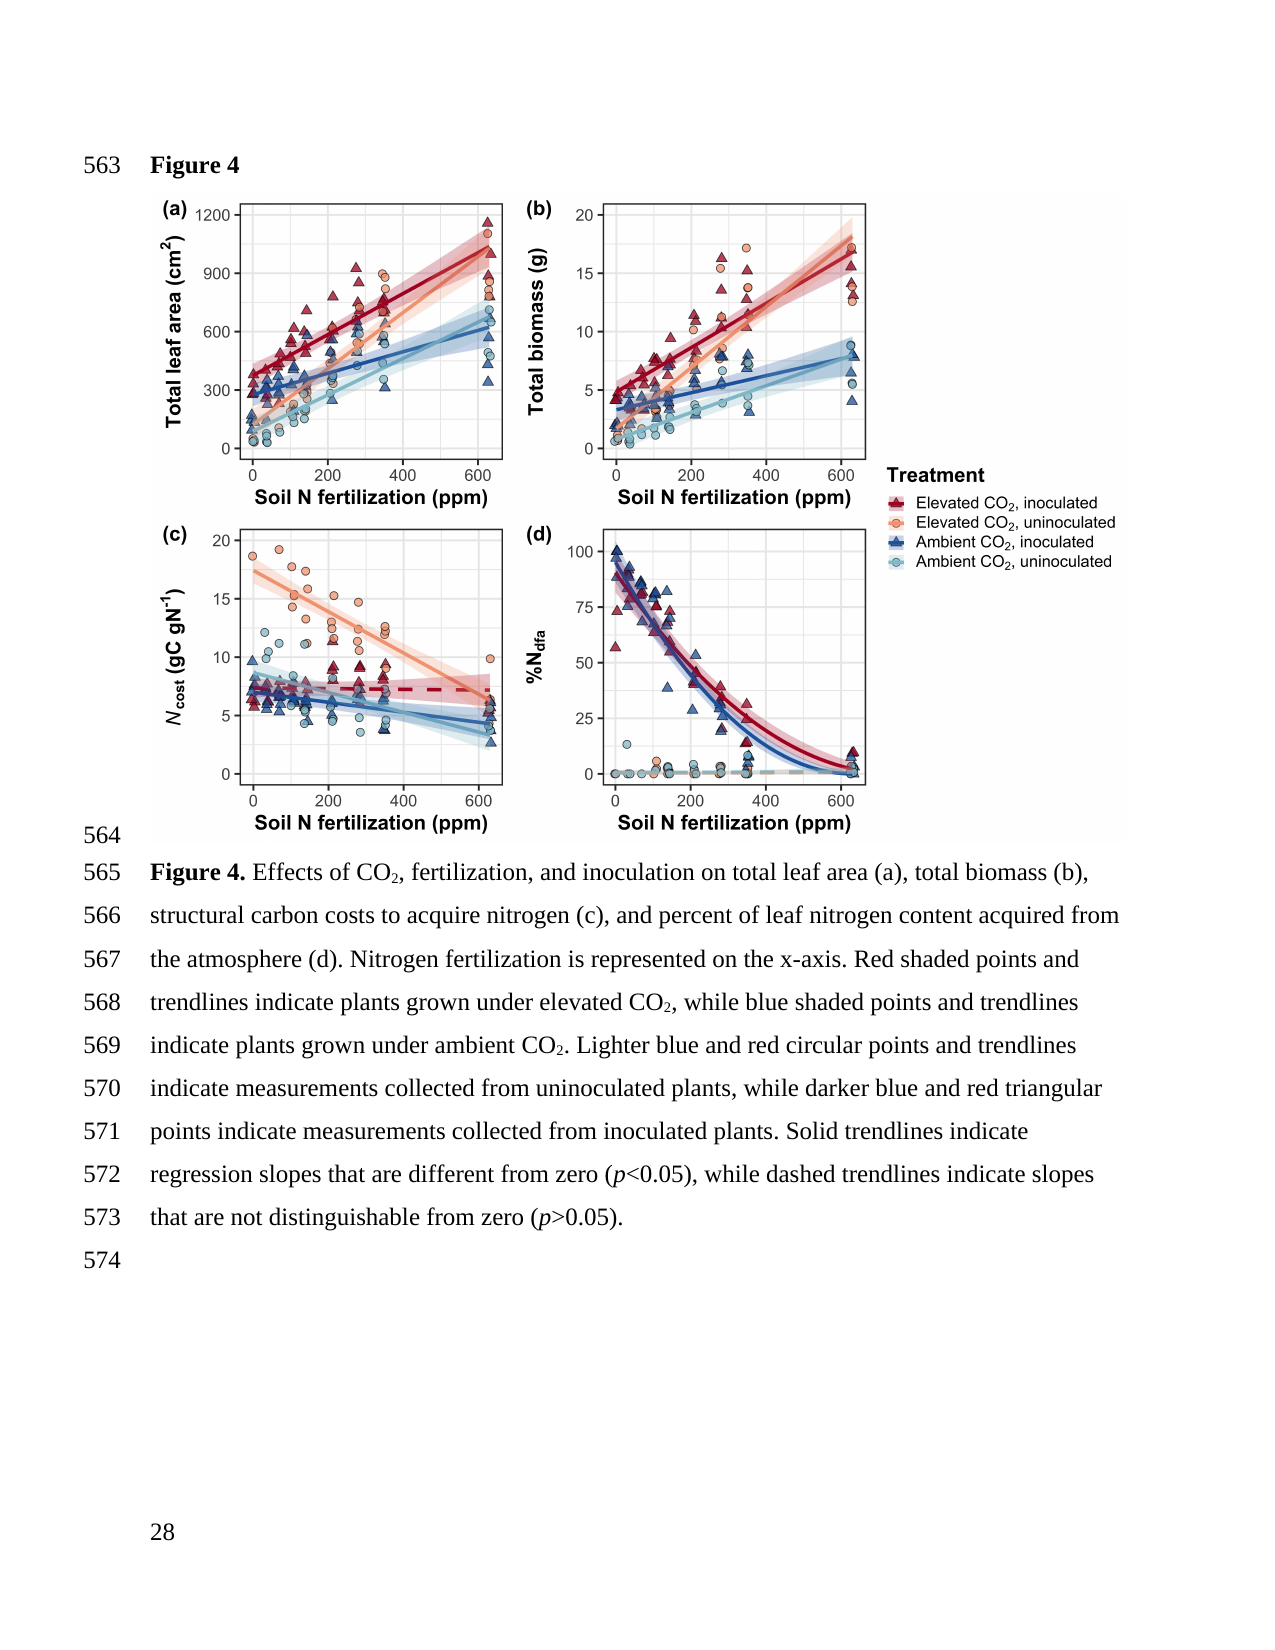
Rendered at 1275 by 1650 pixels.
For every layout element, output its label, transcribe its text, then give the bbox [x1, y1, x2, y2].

text Figure 4 [150, 150, 1125, 179]
text Figure 4. Effects of CO2, fertilization, and inoculation on total leaf area (a), total biomass (b), structural carbon costs to acquire nitrogen (c), and percent of leaf nitrogen content acquired from the atmosphere (d). Nitrogen fertilization is represented on the x-axis. Red shaded points and trendlines indicate plants grown under elevated CO2, while blue shaded points and trendlines indicate plants grown under ambient CO2. Lighter blue and red circular points and trendlines indicate measurements collected from uninoculated plants, while darker blue and red triangular points indicate measurements collected from inoculated plants. Solid trendlines indicate regression slopes that are different from zero (p<0.05), while dashed trendlines indicate slopes that are not distinguishable from zero (p>0.05). [150, 857, 1125, 1231]
picture [150, 193, 1125, 844]
